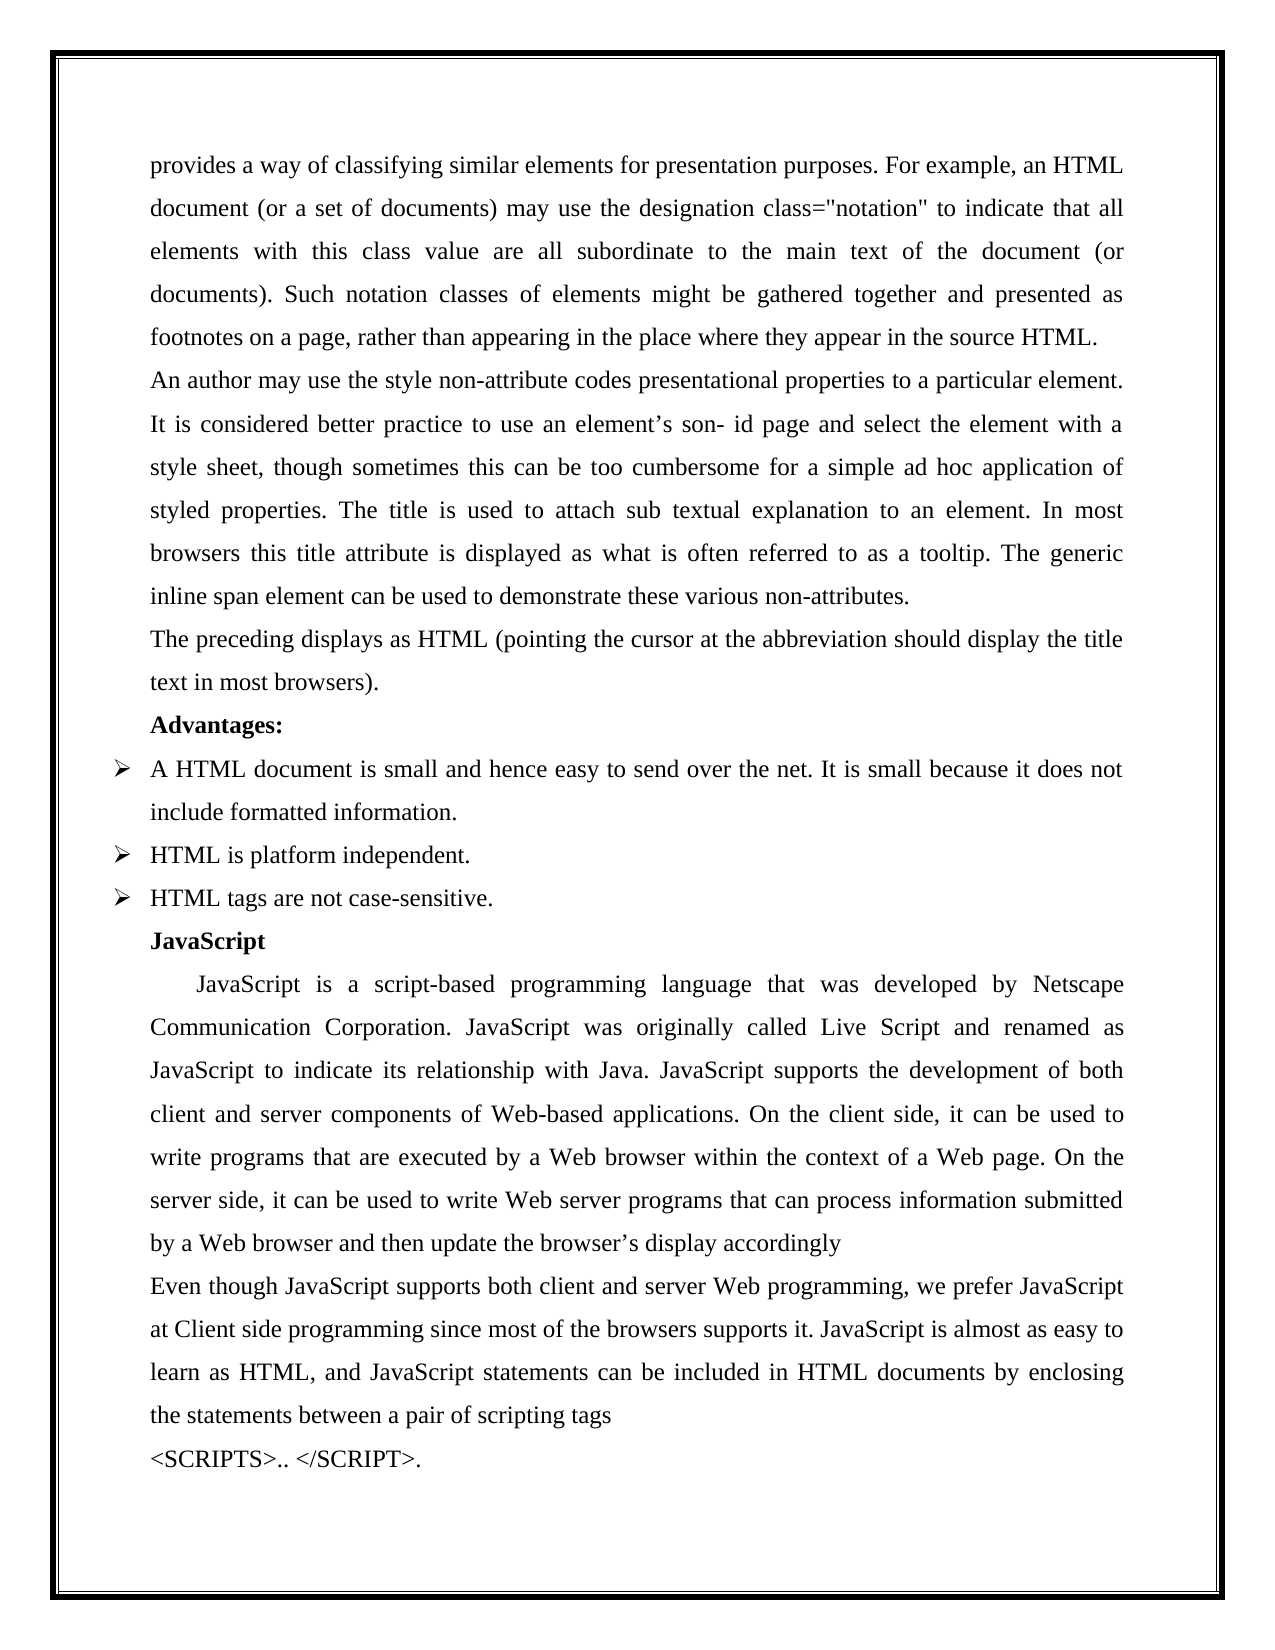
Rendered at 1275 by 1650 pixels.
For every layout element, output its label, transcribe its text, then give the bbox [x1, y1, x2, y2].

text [150, 150, 1125, 351]
list HTML tags are not case-sensitive. [112, 883, 1125, 912]
text An author may use the style non-attribute codes presentational properties to a particular element. It is considered better practice to use an element’s son- id page and select the element with a style sheet, though sometimes this can be too cumbersome for a simple ad hoc application of styled properties. The title is used to attach sub textual explanation to an element. In most browsers this title attribute is displayed as what is often referred to as a tooltip. The generic inline span element can be used to demonstrate these various non-attributes. [150, 366, 1125, 610]
text JavaScript [150, 926, 1125, 955]
text Advantages: [150, 711, 1125, 739]
list HTML is platform independent. [112, 840, 1125, 869]
text Even though JavaScript supports both client and server Web programming, we prefer JavaScript at Client side programming since most of the browsers supports it. JavaScript is almost as easy to learn as HTML, and JavaScript statements can be included in HTML documents by enclosing the statements between a pair of scripting tags [150, 1271, 1125, 1429]
text The preceding displays as HTML (pointing the cursor at the abbreviation should display the title text in most browsers). [150, 624, 1125, 696]
text <SCRIPTS>.. </SCRIPT>. [150, 1444, 1125, 1472]
text JavaScript is a script-based programming language that was developed by Netscape Communication Corporation. JavaScript was originally called Live Script and renamed as JavaScript to indicate its relationship with Java. JavaScript supports the development of both client and server components of Web-based applications. On the client side, it can be used to write programs that are executed by a Web browser within the context of a Web page. On the server side, it can be used to write Web server programs that can process information submitted by a Web browser and then update the browser’s display accordingly [150, 969, 1125, 1257]
list A HTML document is small and hence easy to send over the net. It is small because it does not include formatted information. [112, 754, 1125, 826]
